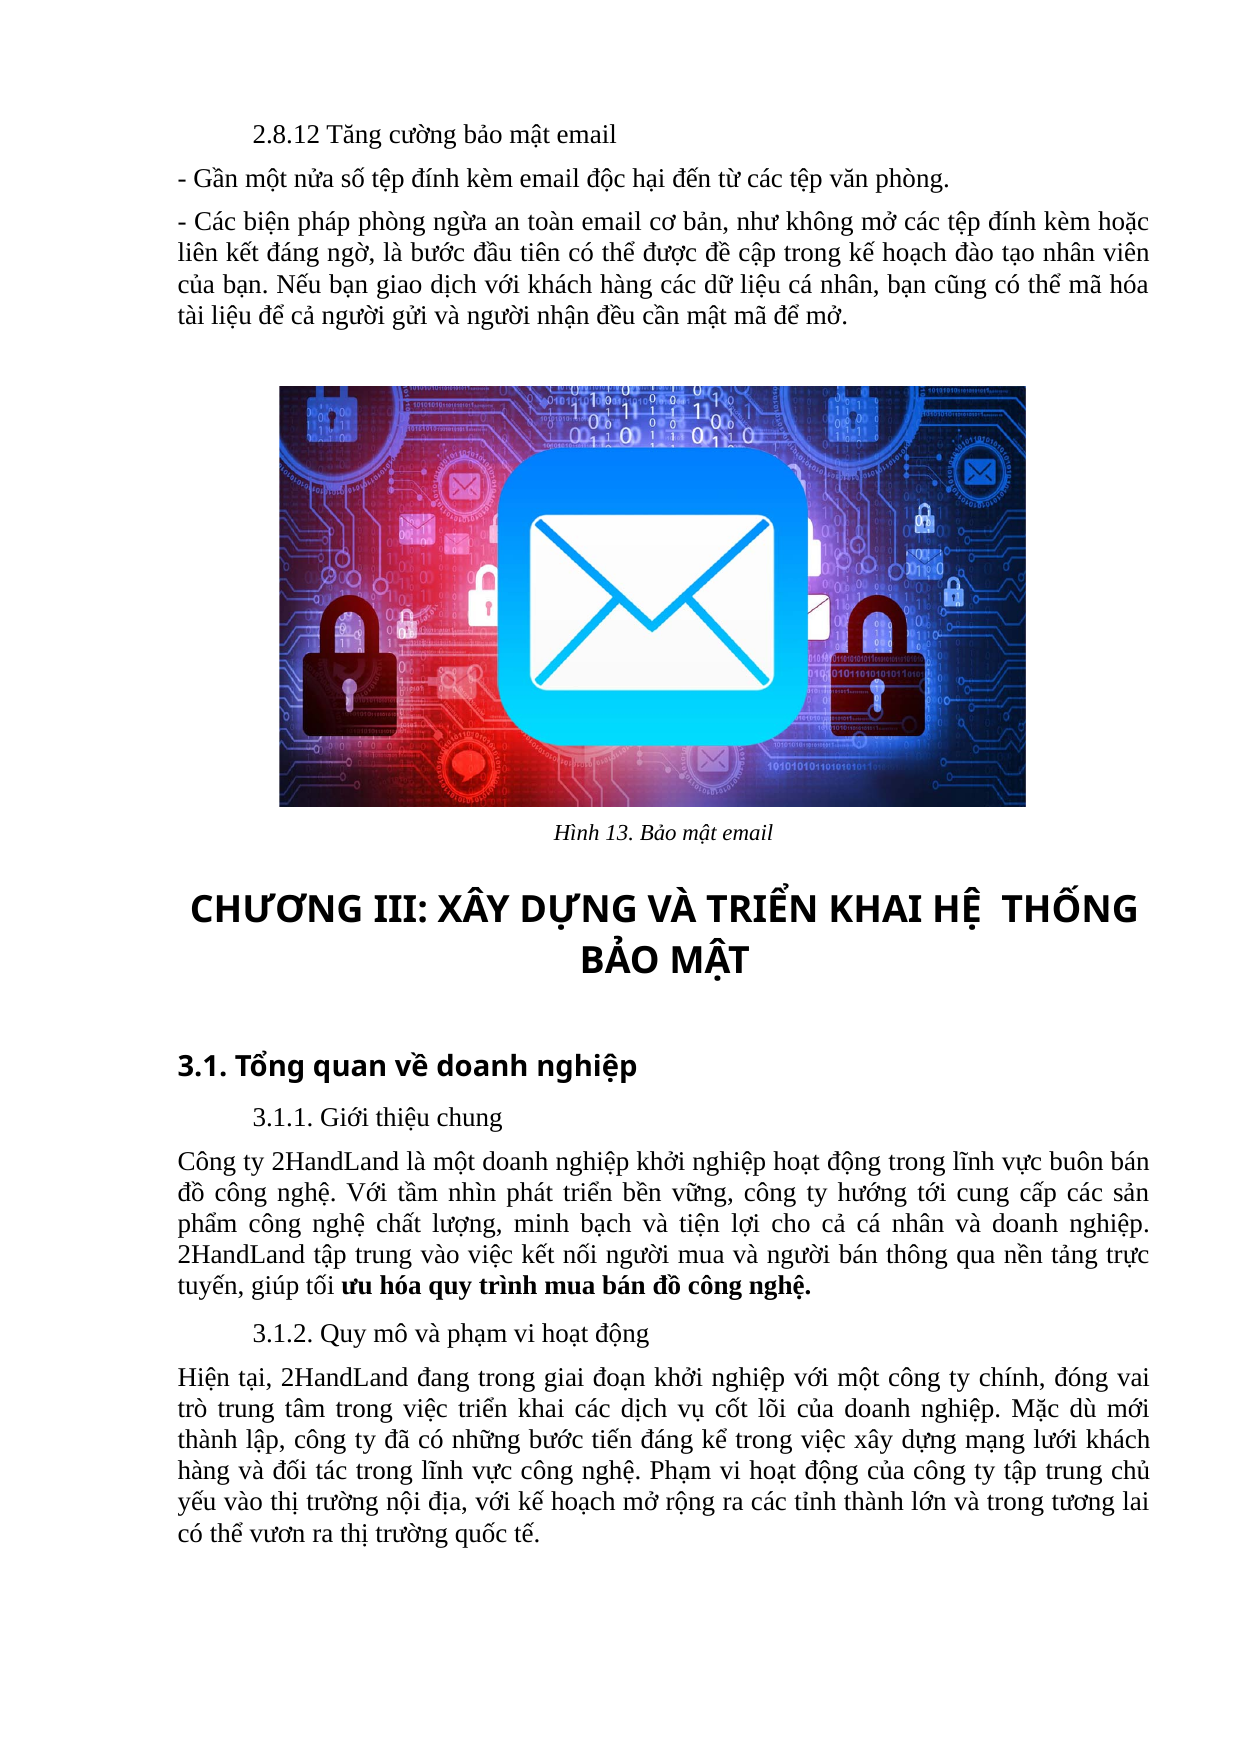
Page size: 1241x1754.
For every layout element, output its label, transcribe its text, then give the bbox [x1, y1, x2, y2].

subtitle 3.1. Tổng quan về doanh nghiệp [177, 1045, 1152, 1084]
text - Các biện pháp phòng ngừa an toàn email cơ bản, như không mở các tệp đính kèm hoặc liên kết đáng ngờ, là bước đầu tiên có thể được đề cập trong kế hoạch đào tạo nhân viên của bạn. Nếu bạn giao dịch với khách hàng các dữ liệu cá nhân, bạn cũng có thể mã hóa tài liệu để cả người gửi và người nhận đều cần mật mã để mở. [177, 205, 1152, 330]
subtitle 3.1.2. Quy mô và phạm vi hoạt động [252, 1317, 1152, 1348]
subtitle 2.8.12 Tăng cường bảo mật email [252, 118, 1152, 149]
text Công ty 2HandLand là một doanh nghiệp khởi nghiệp hoạt động trong lĩnh vực buôn bán đồ công nghệ. Với tầm nhìn phát triển bền vững, công ty hướng tới cung cấp các sản phẩm công nghệ chất lượng, minh bạch và tiện lợi cho cả cá nhân và doanh nghiệp. 2HandLand tập trung vào việc kết nối người mua và người bán thông qua nền tảng trực tuyến, giúp tối ưu hóa quy trình mua bán đồ công nghệ. [177, 1145, 1152, 1301]
text Hình 13. Bảo mật email [177, 819, 1152, 845]
text Hiện tại, 2HandLand đang trong giai đoạn khởi nghiệp với một công ty chính, đóng vai trò trung tâm trong việc triển khai các dịch vụ cốt lõi của doanh nghiệp. Mặc dù mới thành lập, công ty đã có những bước tiến đáng kể trong việc xây dựng mạng lưới khách hàng và đối tác trong lĩnh vực công nghệ. Phạm vi hoạt động của công ty tập trung chủ yếu vào thị trường nội địa, với kế hoạch mở rộng ra các tỉnh thành lớn và trong tương lai có thể vươn ra thị trường quốc tế. [177, 1361, 1152, 1548]
text - Gần một nửa số tệp đính kèm email độc hại đến từ các tệp văn phòng. [177, 162, 1152, 193]
subtitle 3.1.1. Giới thiệu chung [252, 1101, 1152, 1132]
picture [279, 386, 1026, 807]
subtitle CHƯƠNG III: XÂY DỰNG VÀ TRIỂN KHAI HỆ THỐNG BẢO MẬT [177, 882, 1152, 984]
